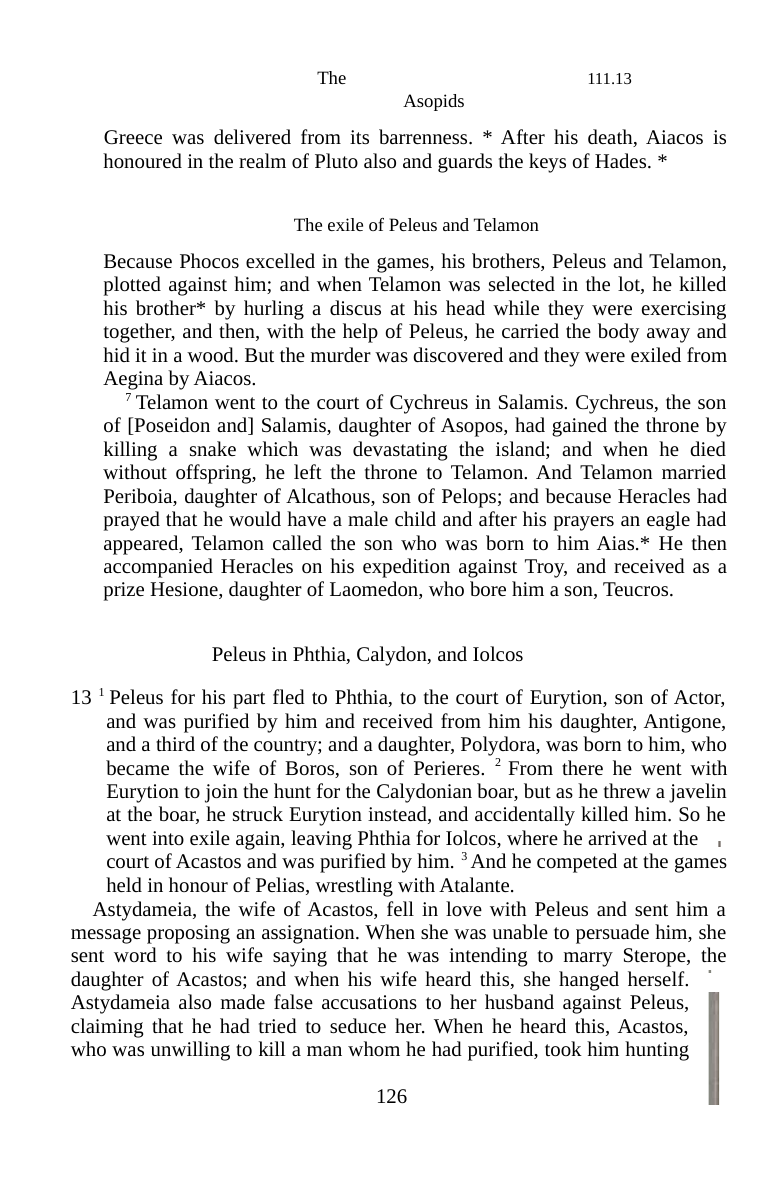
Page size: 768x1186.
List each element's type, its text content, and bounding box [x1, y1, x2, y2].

text The exile of Peleus and Telamon [106, 214, 727, 236]
text 7 Telamon went to the court of Cychreus in Salamis. Cychreus, the son of [Poseidon and] Salamis, daughter of Asopos, had gained the throne by killing a snake which was devastating the island; and when he died without offspring, he left the throne to Telamon. And Telamon married Periboia, daughter of Alcathous, son of Pelops; and because Heracles had prayed that he would have a male child and after his prayers an eagle had appeared, Telamon called the son who was born to him Aias.* He then accompanied Heracles on his expedition against Troy, and received as a prize Hesione, daughter of Laomedon, who bore him a son, Teucros. [103, 391, 728, 601]
text 13 1 Peleus for his part fled to Phthia, to the court of Eurytion, son of Actor, and was purified by him and received from him his daughter, Antigone, and a third of the country; and a daughter, Polydora, was born to him, who became the wife of Boros, son of Perieres. 2 From there he went with Eurytion to join the hunt for the Calydonian boar, but as he threw a javelin at the boar, he struck Eurytion instead, and accidentally killed him. So he went into exile again, leaving Phthia for Iolcos, where he arrived at the court of Acastos and was purified by him. 3 And he competed at the games held in honour of Pelias, wrestling with Atalante. [71, 686, 728, 897]
text Asopids [138, 90, 729, 112]
text Peleus in Phthia, Calydon, and Iolcos [212, 642, 728, 666]
picture [708, 992, 720, 1105]
text Greece was delivered from its barrenness. * After his death, Aiacos is honoured in the realm of Pluto also and guards the keys of Hades. * [103, 126, 728, 173]
text Because Phocos excelled in the games, his brothers, Peleus and Telamon, plotted against him; and when Telamon was selected in the lot, he killed his brother* by hurling a discus at his head while they were exercising together, and then, with the help of Peleus, he carried the body away and hid it in a wood. But the murder was discovered and they were exiled from Aegina by Aiacos. [103, 249, 728, 390]
